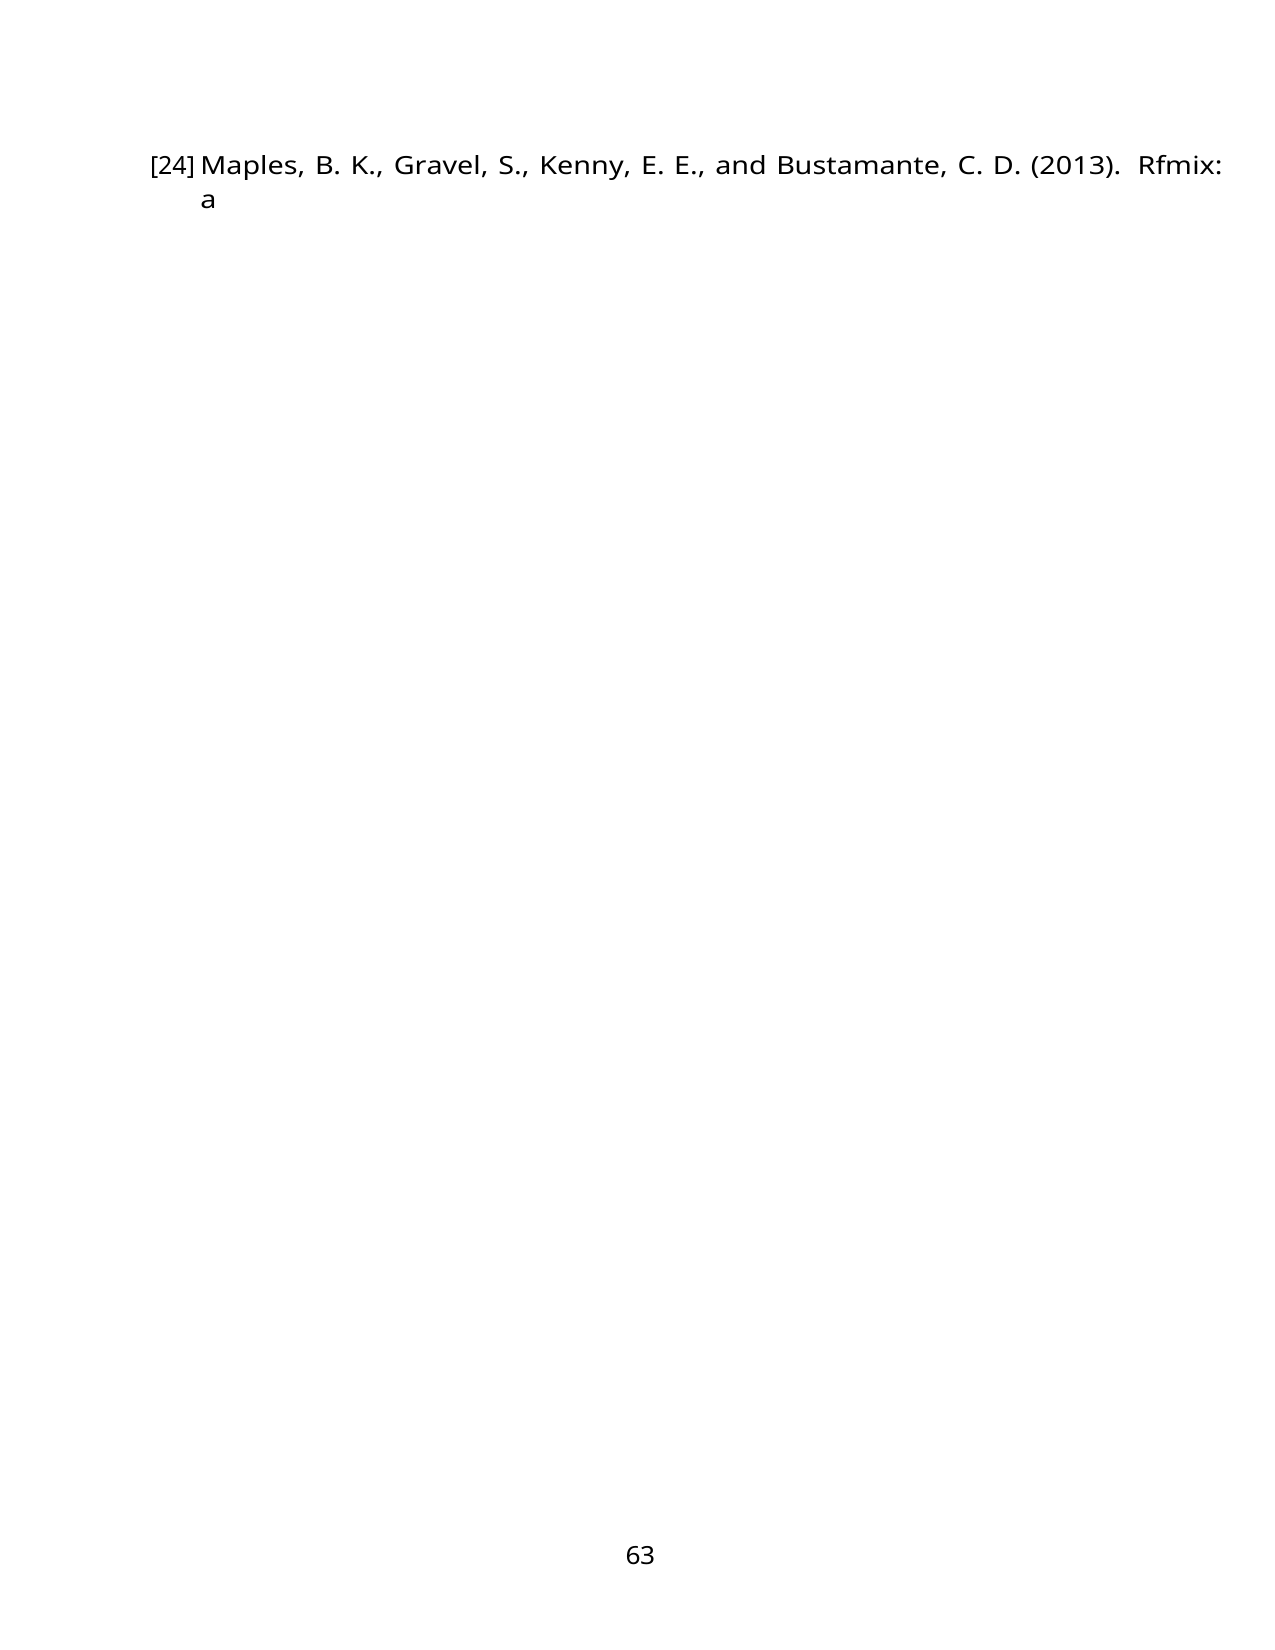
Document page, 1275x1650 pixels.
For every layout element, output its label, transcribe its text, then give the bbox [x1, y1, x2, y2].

list Maples, B. K., Gravel, S., Kenny, E. E., and Bustamante, C. D. (2013). Rfmix: a [150, 148, 1223, 216]
